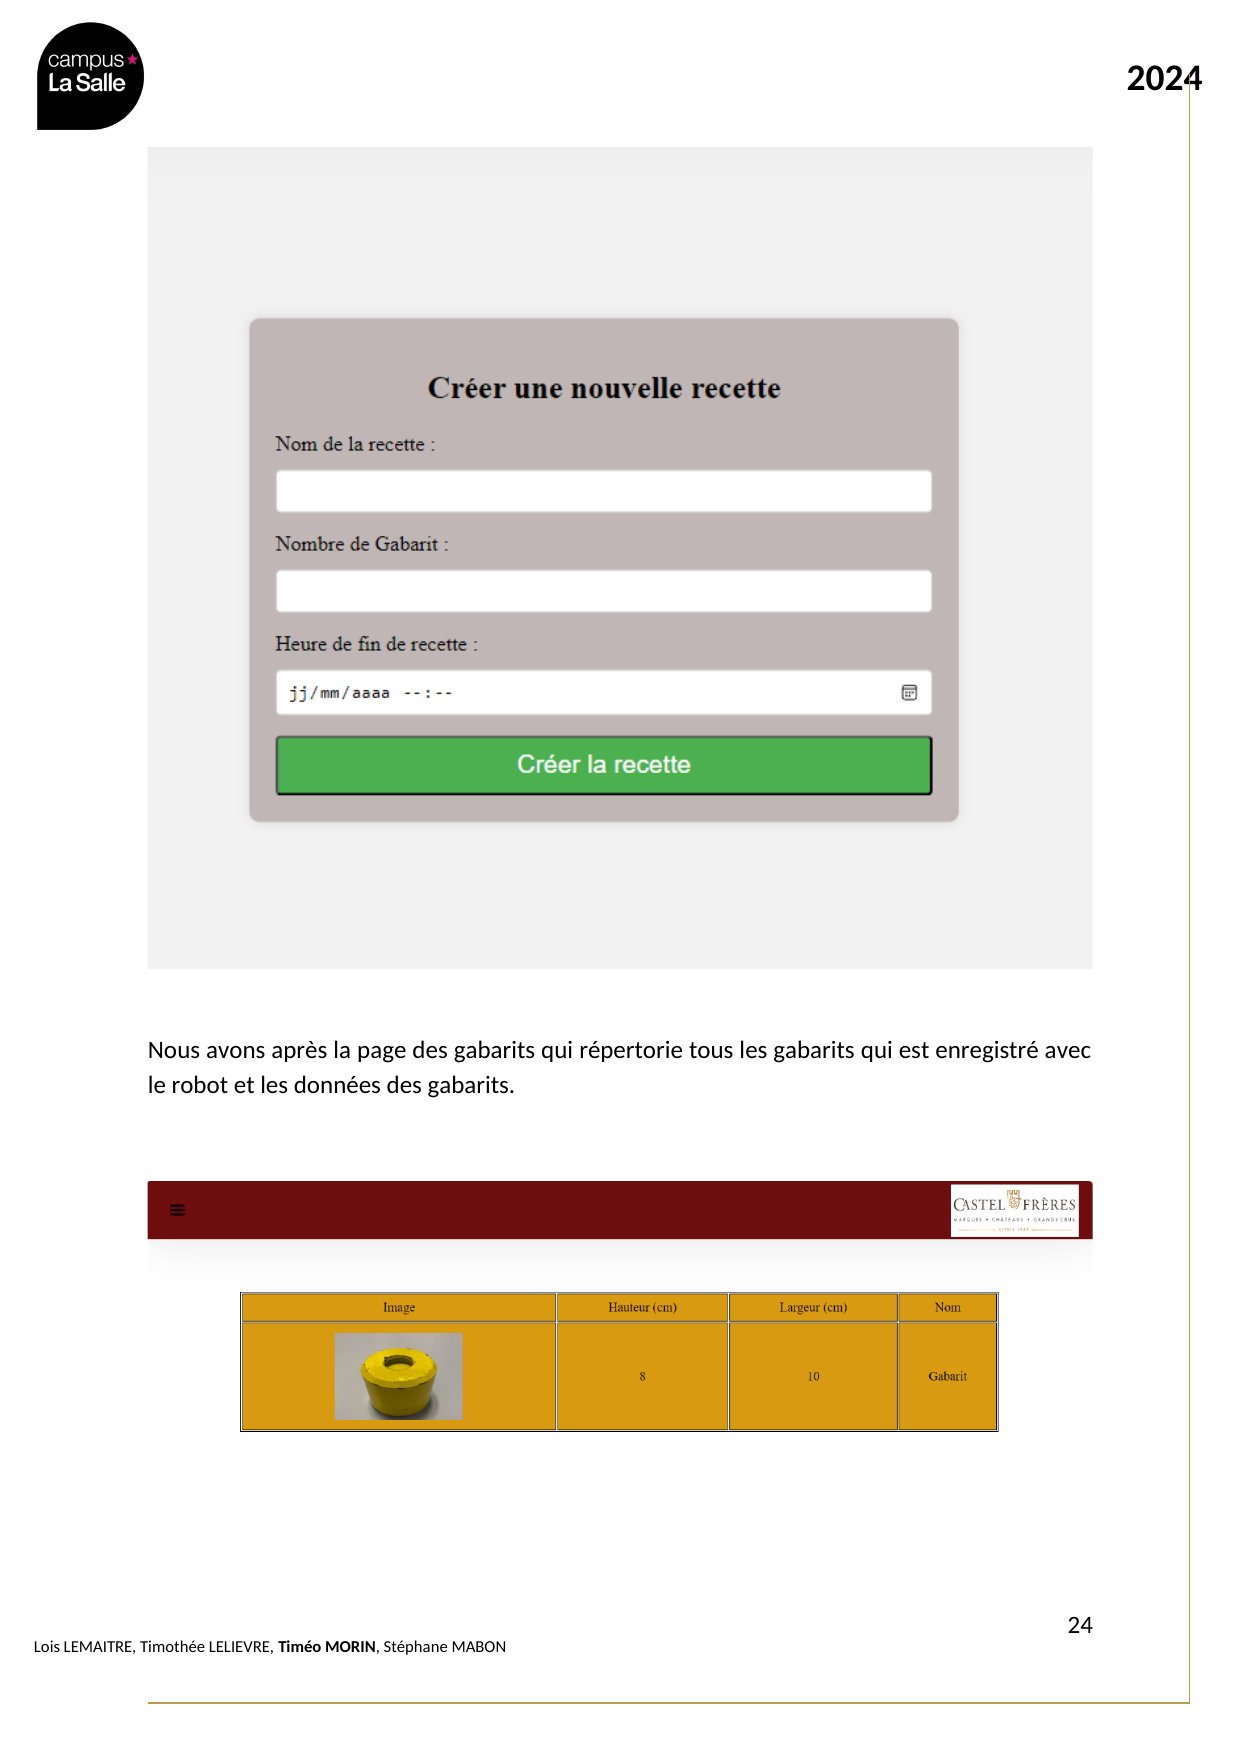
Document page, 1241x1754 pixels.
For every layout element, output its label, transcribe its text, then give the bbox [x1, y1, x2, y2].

picture [147, 147, 1093, 969]
picture [147, 1181, 1093, 1467]
text Nous avons après la page des gabarits qui répertorie tous les gabarits qui est enregistré avec le robot et les données des gabarits. [148, 1034, 1093, 1100]
picture [31, 18, 149, 135]
